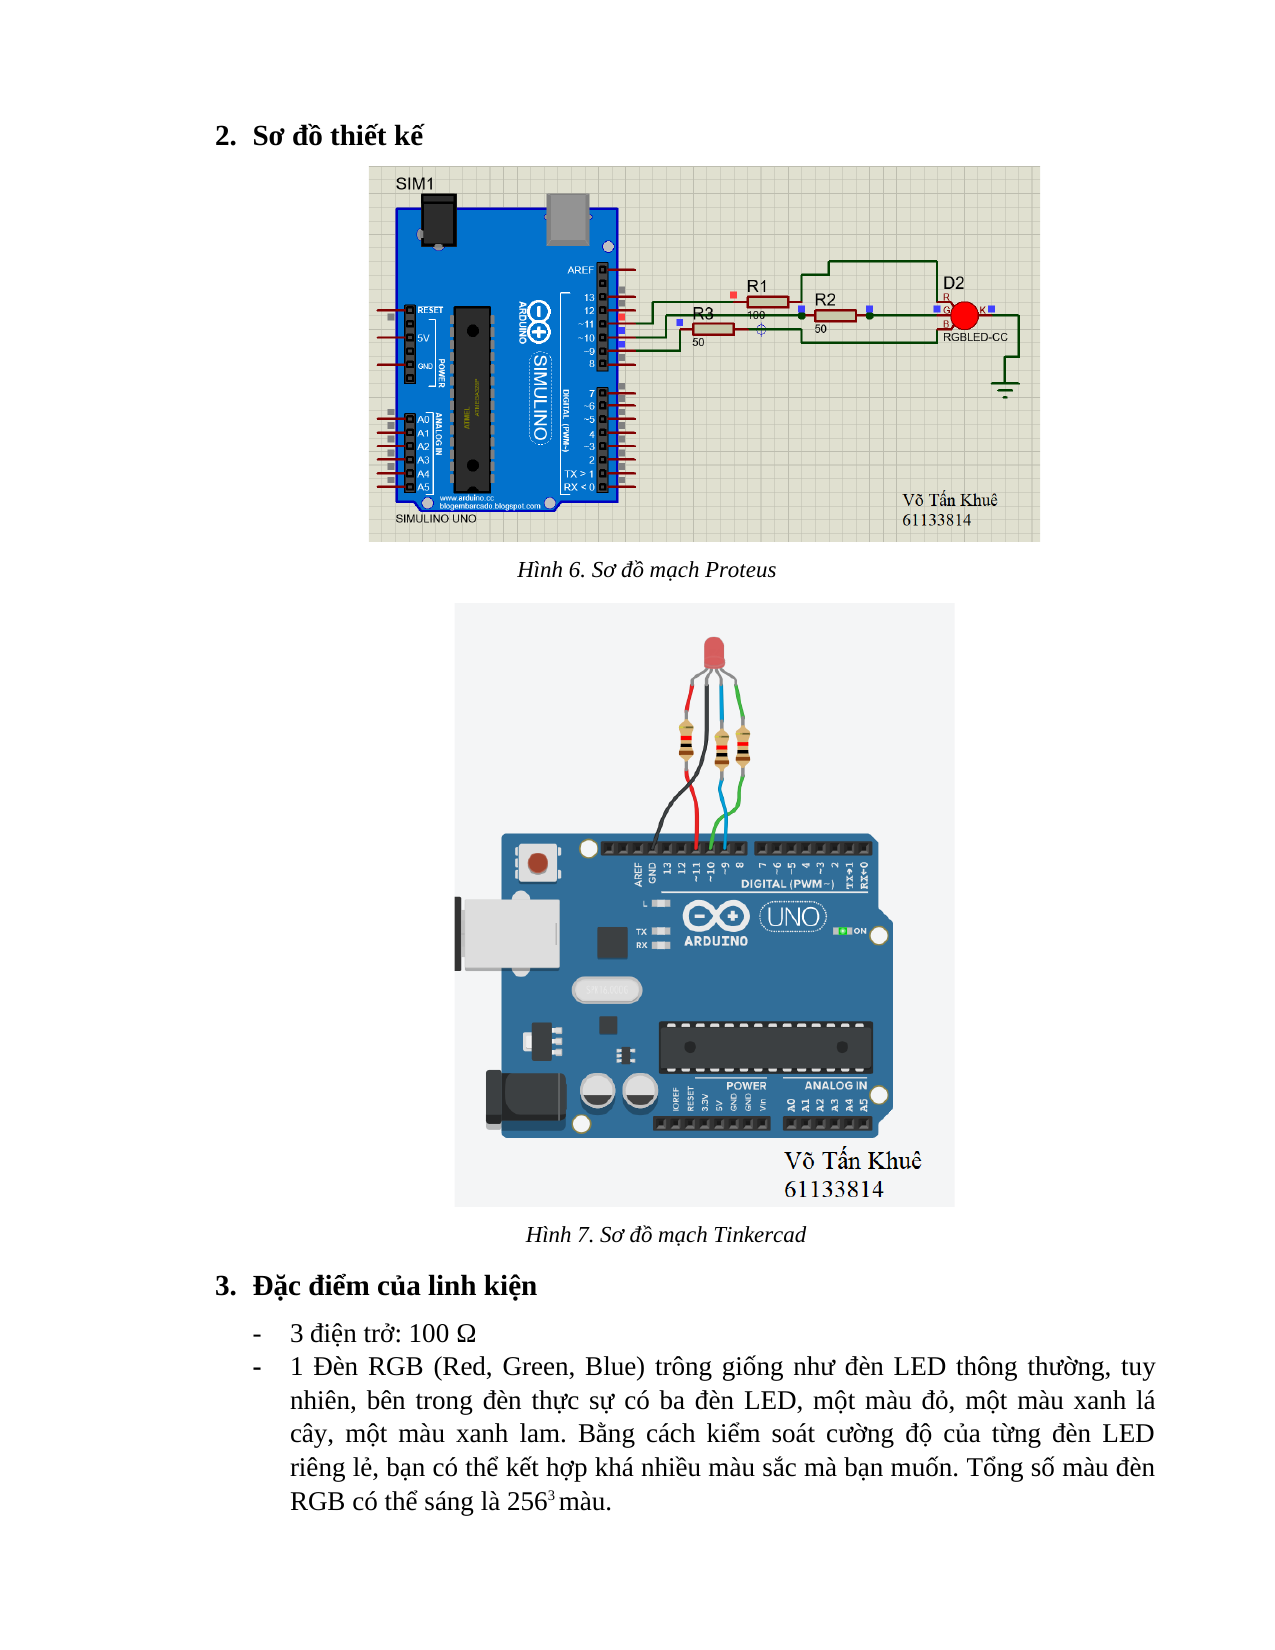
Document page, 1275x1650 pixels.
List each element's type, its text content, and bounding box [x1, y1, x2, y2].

text 3 điện trở: 100 Ω [252, 1317, 1157, 1348]
subtitle Sơ đồ thiết kế [215, 118, 1157, 152]
subtitle Đặc điểm của linh kiện [215, 1268, 1157, 1302]
text Hình 6. Sơ đồ mạch Proteus [177, 556, 1157, 582]
text 1 Đèn RGB (Red, Green, Blue) trông giống như đèn LED thông thường, tuy nhiên, bên trong đèn thực sự có ba đèn LED, một màu đỏ, một màu xanh lá cây, một màu xanh lam. Bằng cách kiểm soát cường độ của từng đèn LED riêng lẻ, bạn có thể kết hợp khá nhiều màu sắc mà bạn muốn. Tổng số màu đèn RGB có thể sáng là 2563 màu. [252, 1351, 1157, 1516]
picture [454, 603, 955, 1207]
picture [368, 166, 1041, 542]
text Hình 7. Sơ đồ mạch Tinkercad [177, 1221, 1157, 1247]
